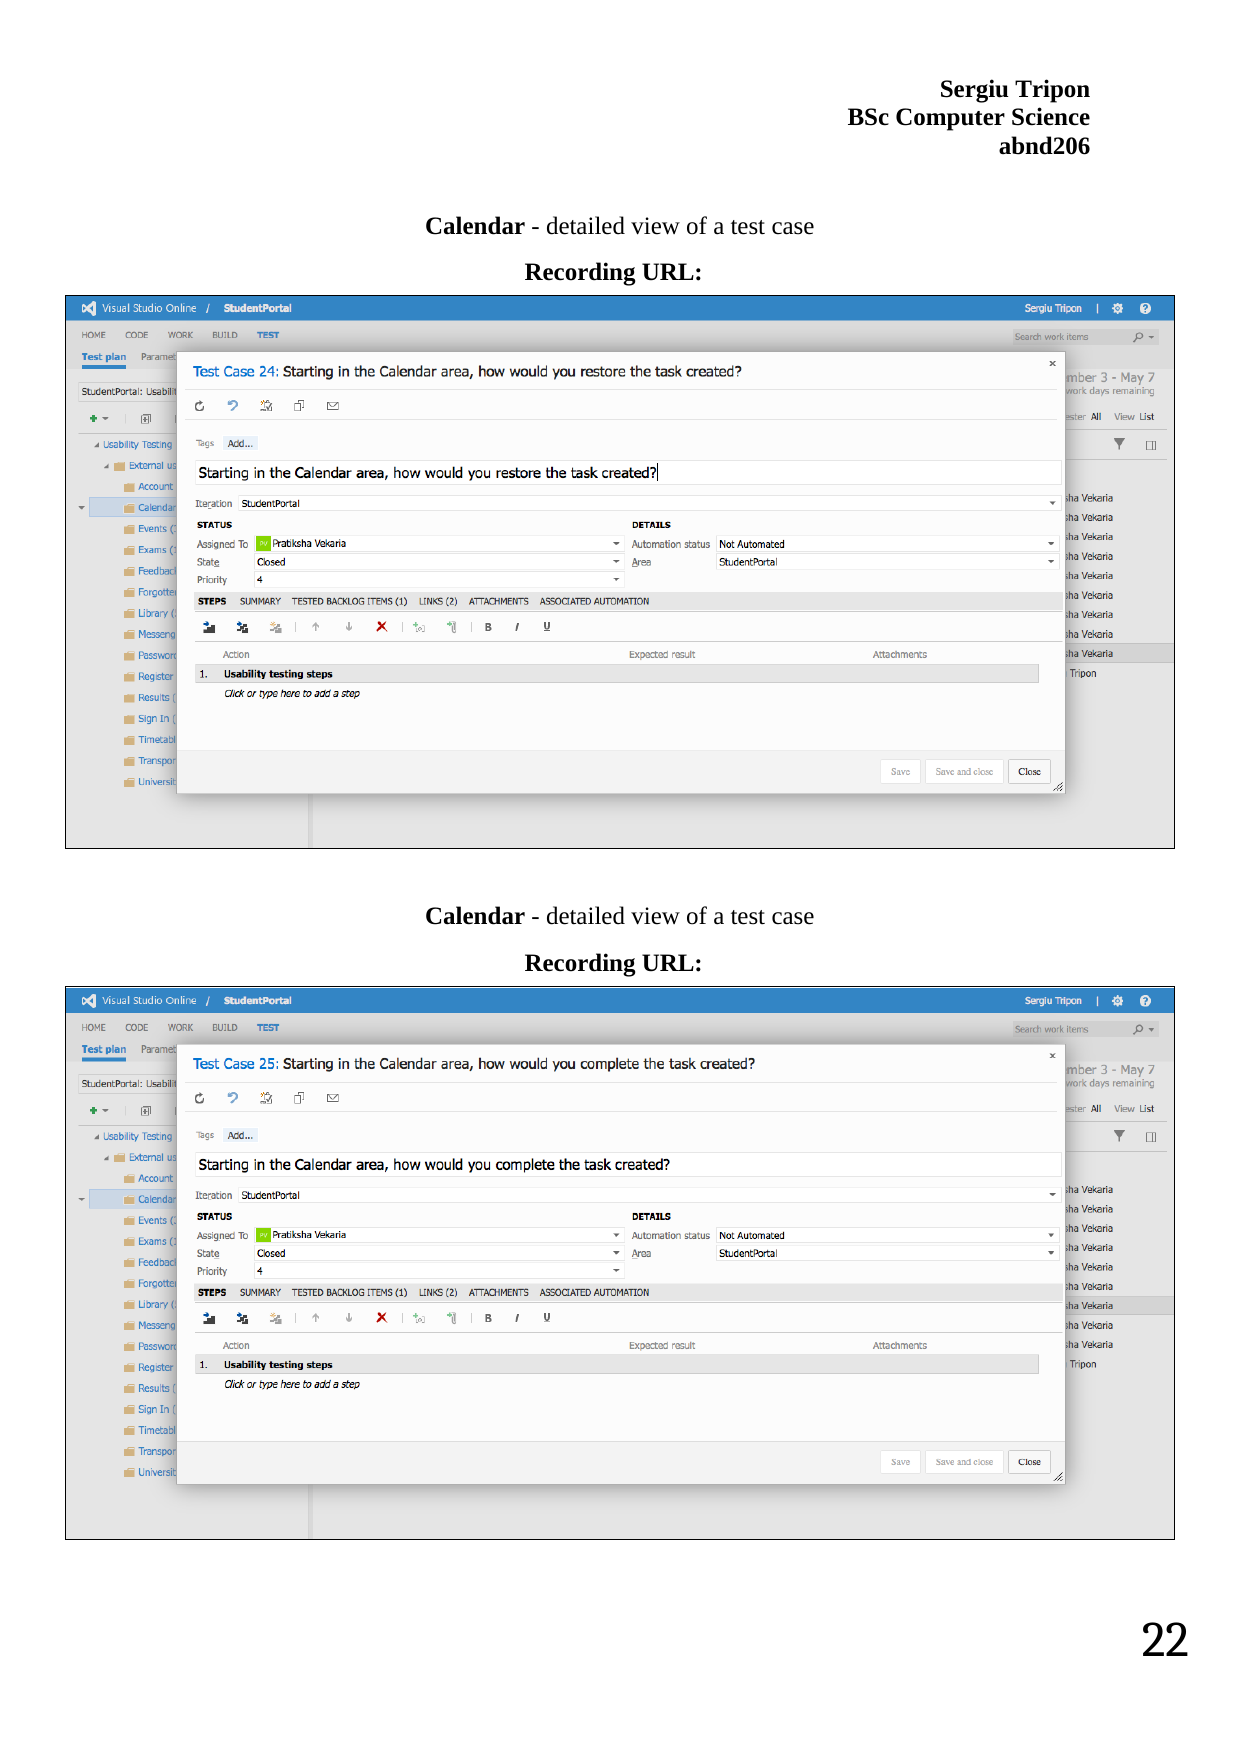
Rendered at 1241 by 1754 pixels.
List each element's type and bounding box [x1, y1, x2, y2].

picture [66, 296, 1174, 848]
picture [66, 987, 1174, 1539]
